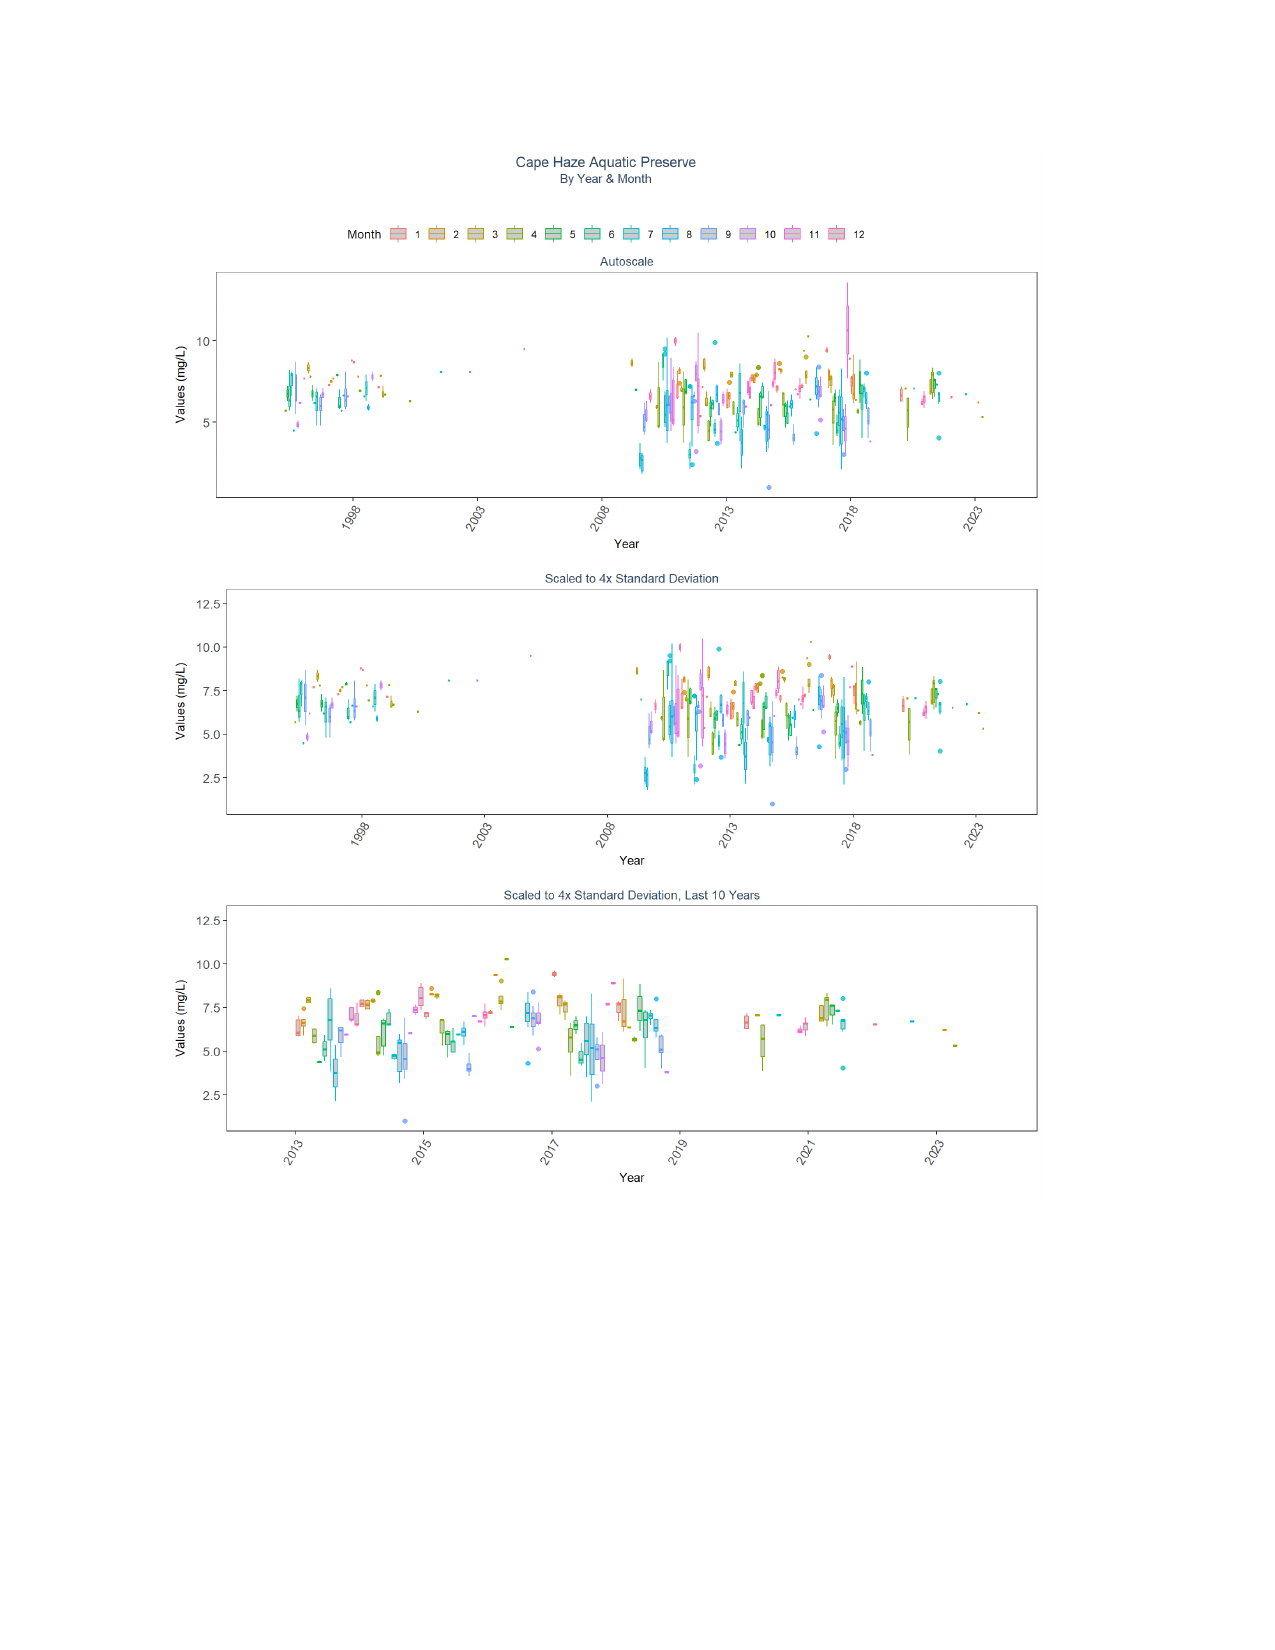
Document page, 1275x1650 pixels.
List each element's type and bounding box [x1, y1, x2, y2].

picture [168, 150, 1044, 1200]
